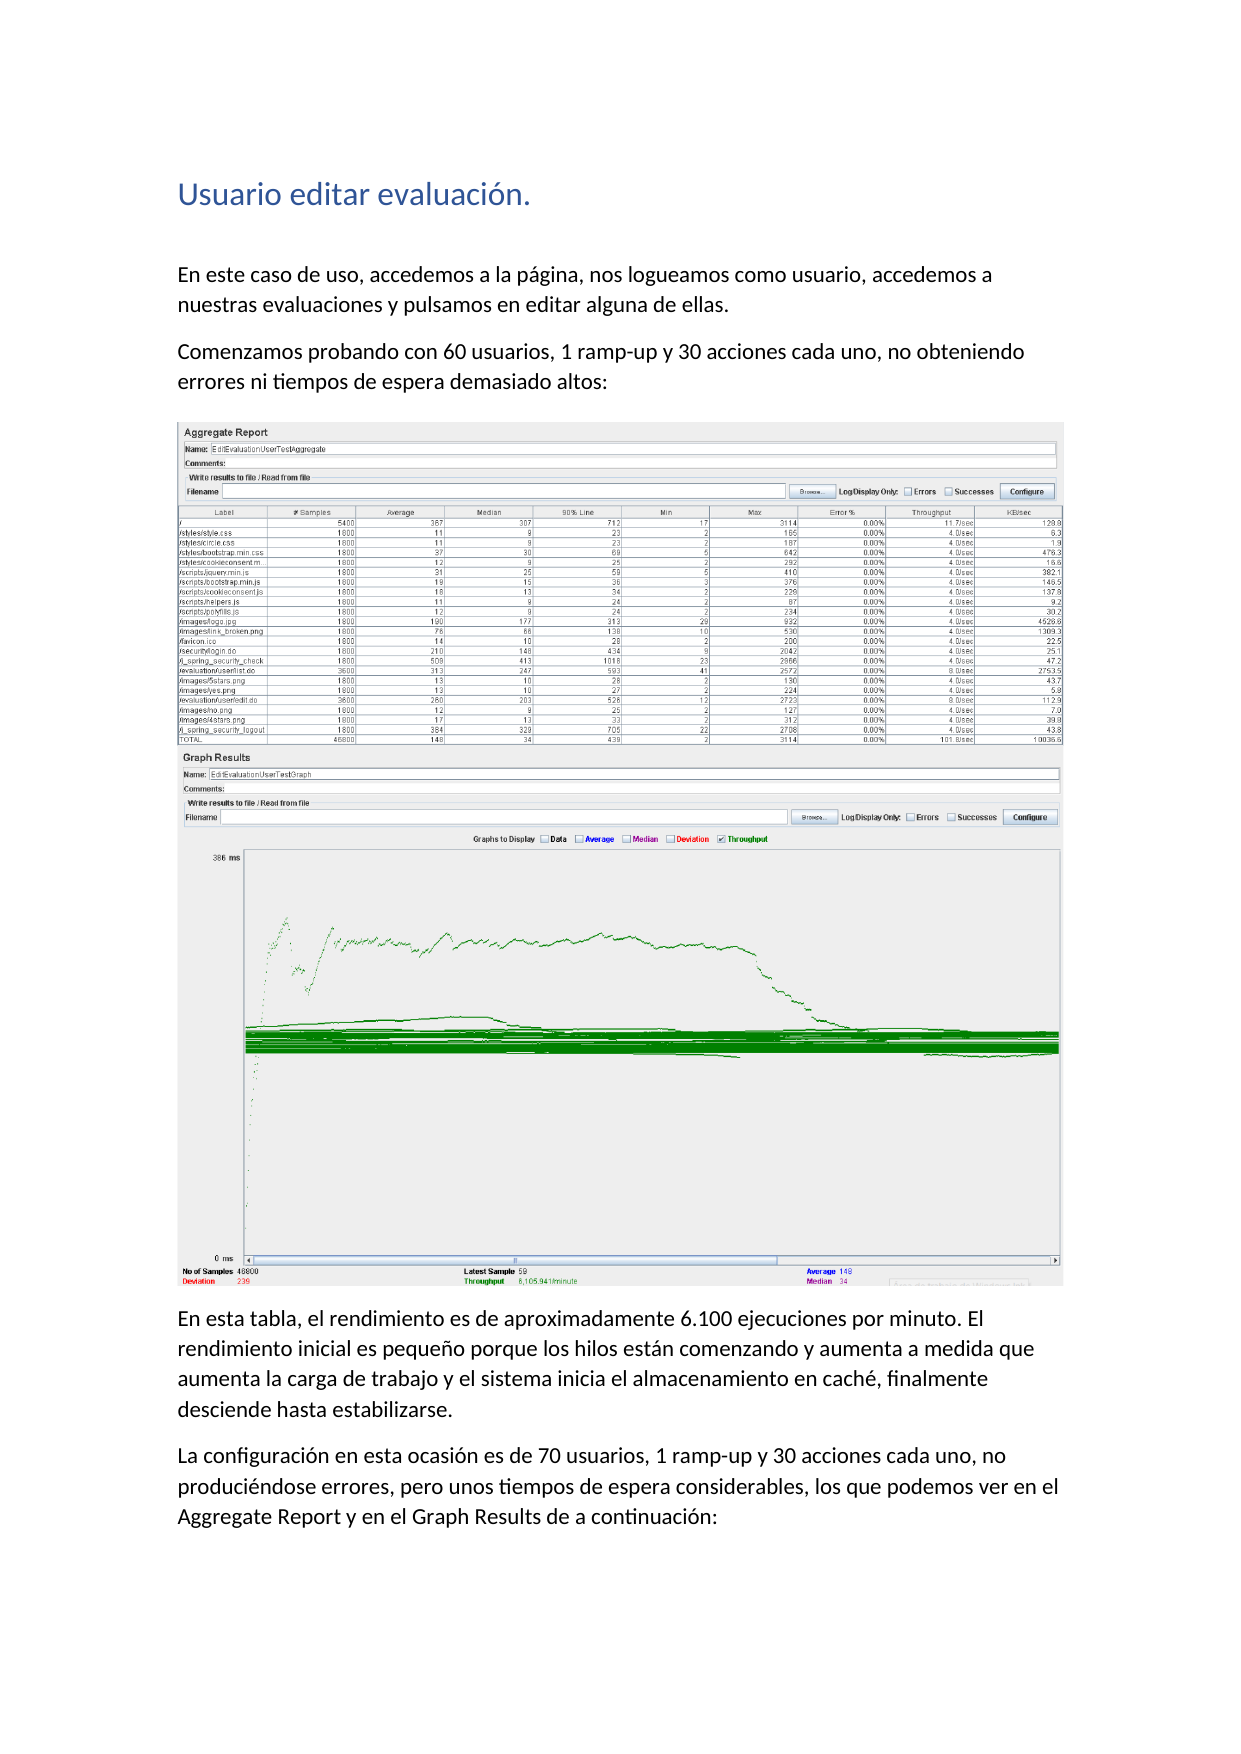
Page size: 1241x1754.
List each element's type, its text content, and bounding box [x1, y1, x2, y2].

text Comenzamos probando con 60 usuarios, 1 ramp-up y 30 acciones cada uno, no obteniendo errores ni tiempos de espera demasiado altos: [177, 337, 1063, 396]
subtitle Usuario editar evaluación. [177, 173, 1063, 213]
text La configuración en esta ocasión es de 70 usuarios, 1 ramp-up y 30 acciones cada uno, no produciéndose errores, pero unos tiempos de espera considerables, los que podemos ver en el Aggregate Report y en el Graph Results de a continuación: [177, 1442, 1063, 1530]
text En esta tabla, el rendimiento es de aproximadamente 6.100 ejecuciones por minuto. El rendimiento inicial es pequeño porque los hilos están comenzando y aumenta a medida que aumenta la carga de trabajo y el sistema inicia el almacenamiento en caché, finalmente desciende hasta estabilizarse. [177, 1304, 1063, 1423]
text En este caso de uso, accedemos a la página, nos logueamos como usuario, accedemos a nuestras evaluaciones y pulsamos en editar alguna de ellas. [177, 260, 1063, 318]
picture [177, 422, 1064, 1286]
